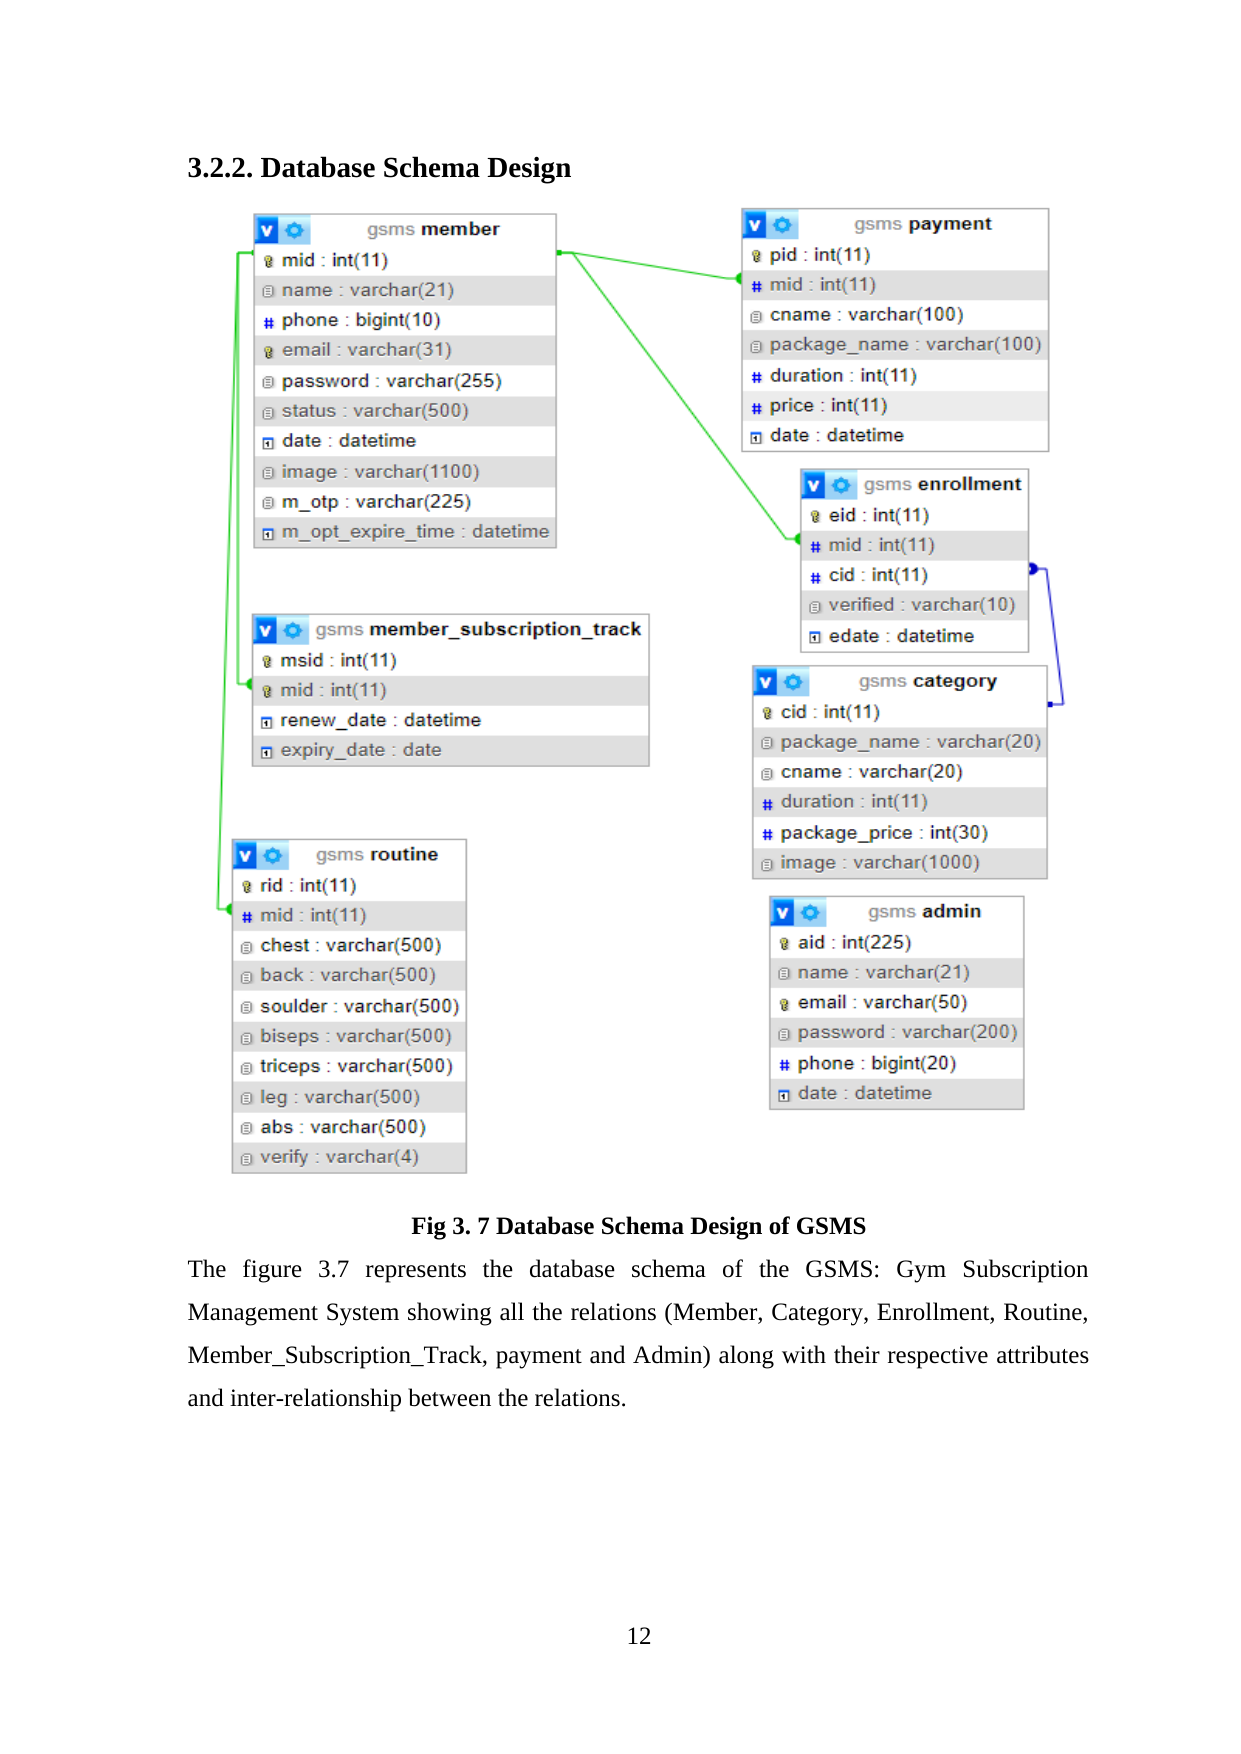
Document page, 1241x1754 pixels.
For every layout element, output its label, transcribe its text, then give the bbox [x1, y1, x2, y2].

text Fig 3. 7 Database Schema Design of GSMS [187, 1211, 1090, 1240]
subtitle 3.2.2. Database Schema Design [187, 150, 1090, 183]
text The figure 3.7 represents the database schema of the GSMS: Gym Subscription Management System showing all the relations (Member, Category, Enrollment, Routine, Member_Subscription_Track, payment and Admin) along with their respective attributes and inter-relationship between the relations. [187, 1254, 1090, 1412]
picture [187, 200, 1090, 1197]
